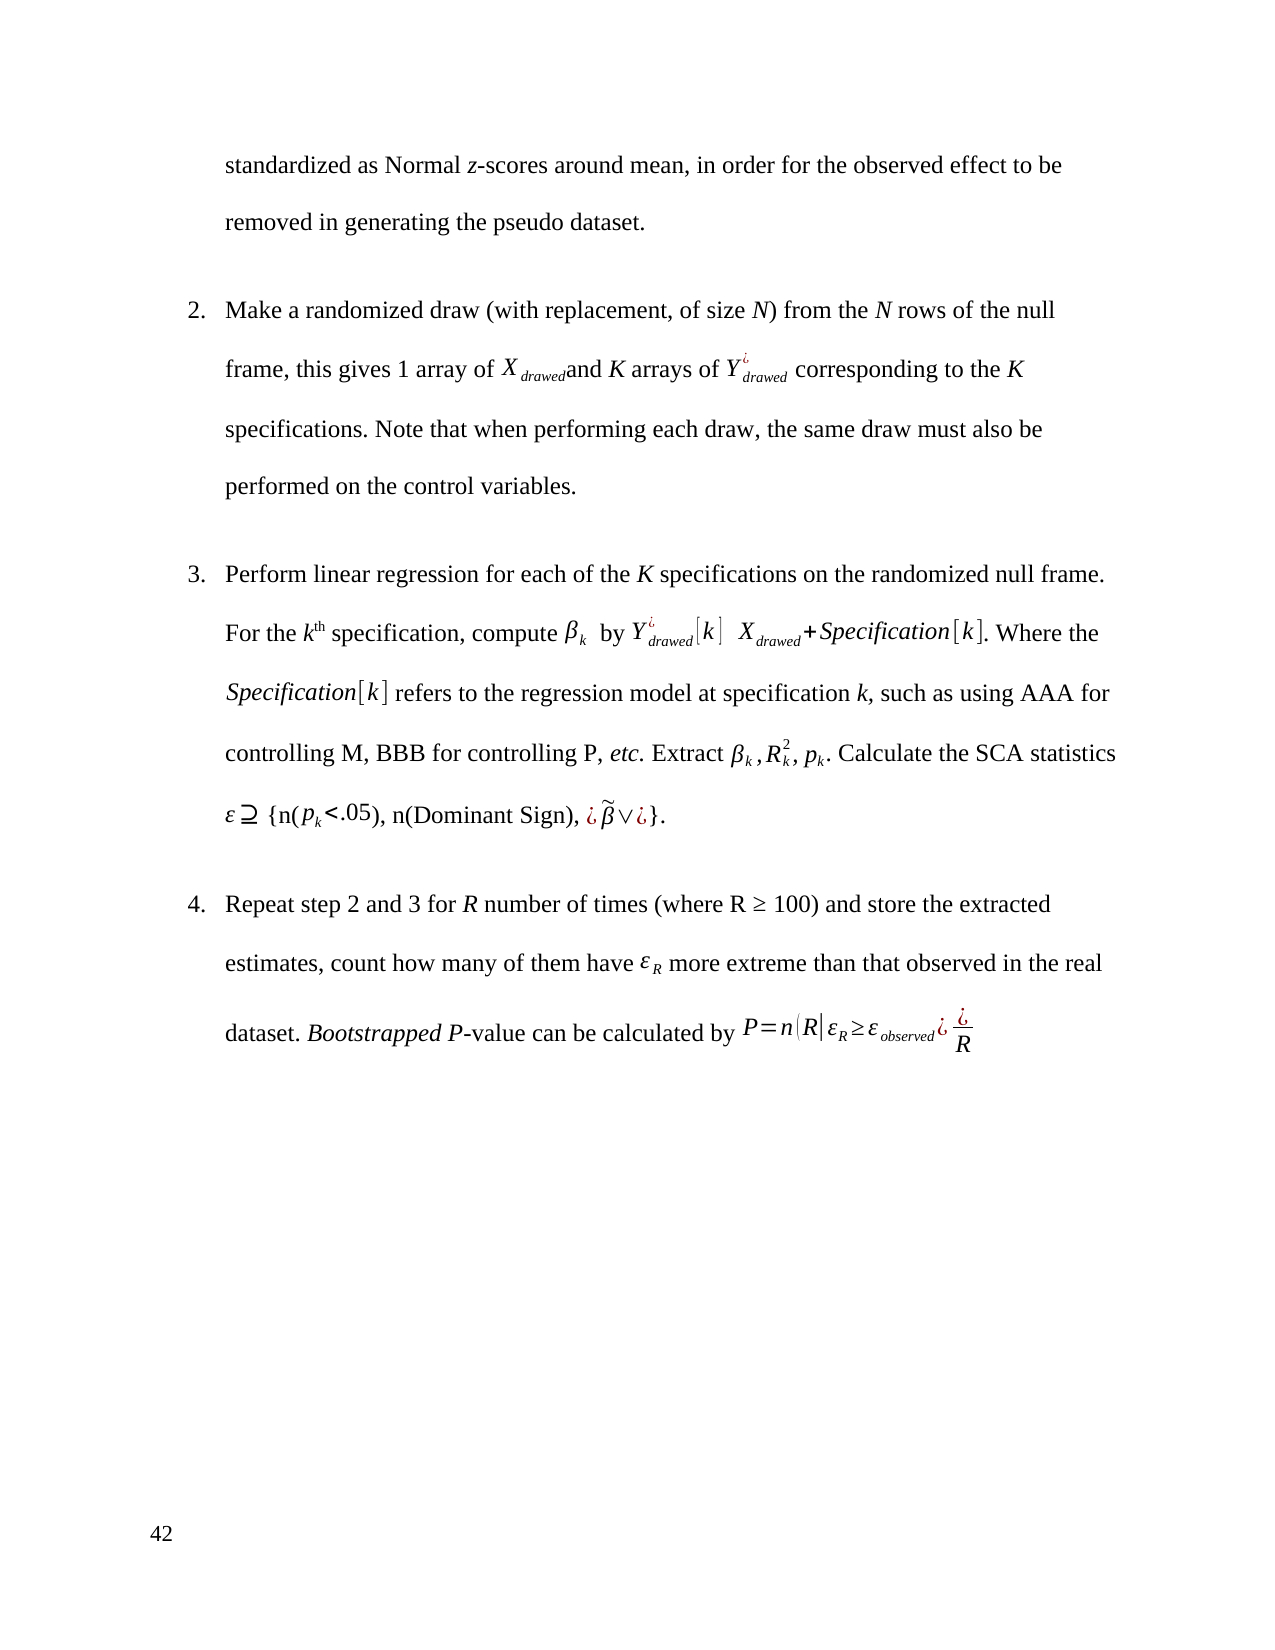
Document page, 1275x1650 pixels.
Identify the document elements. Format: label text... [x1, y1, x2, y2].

list Make a randomized draw (with replacement, of size N) from the N rows of the null frame, this gives 1 array of and K arrays of corresponding to the K specifications. Note that when performing each draw, the same draw must also be performed on the control variables. [187, 295, 1125, 500]
list Repeat step 2 and 3 for R number of times (where R 100) and store the extracted estimates, count how many of them have more extreme than that observed in the real dataset. Bootstrapped P-value can be calculated by [187, 889, 1125, 1058]
list Perform linear regression for each of the K specifications on the randomized null frame. For the kth specification, compute by . Where the refers to the regression model at specification k, such as using AAA for controlling M, BBB for controlling P, etc. Extract . Calculate the SCA statistics {n(), n(Dominant Sign), }. [187, 559, 1125, 830]
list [187, 150, 1125, 236]
